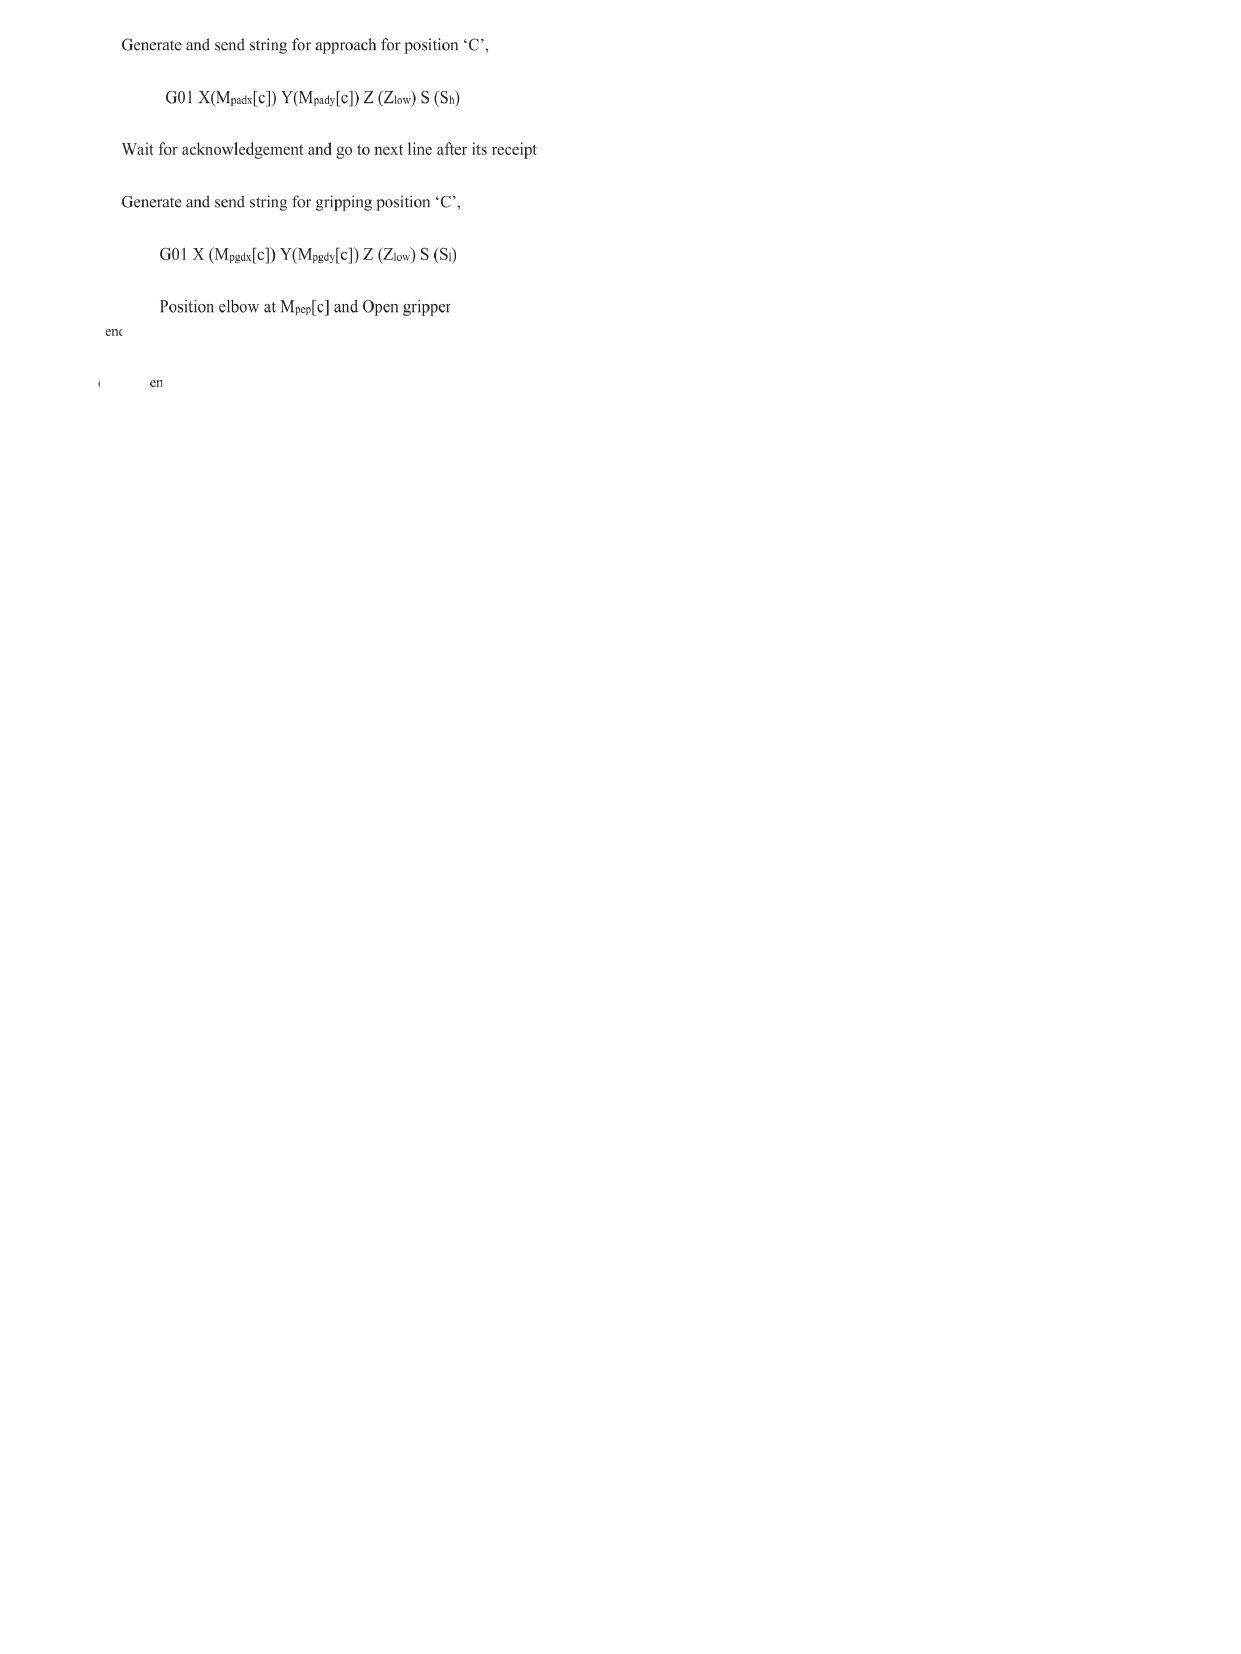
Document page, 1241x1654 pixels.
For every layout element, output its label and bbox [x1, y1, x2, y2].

table_header [76, 325, 123, 344]
picture [121, 194, 461, 211]
picture [164, 89, 461, 107]
picture [158, 247, 457, 265]
picture [150, 376, 163, 387]
picture [158, 299, 450, 316]
picture [105, 325, 123, 336]
picture [121, 38, 490, 55]
picture [121, 142, 538, 160]
